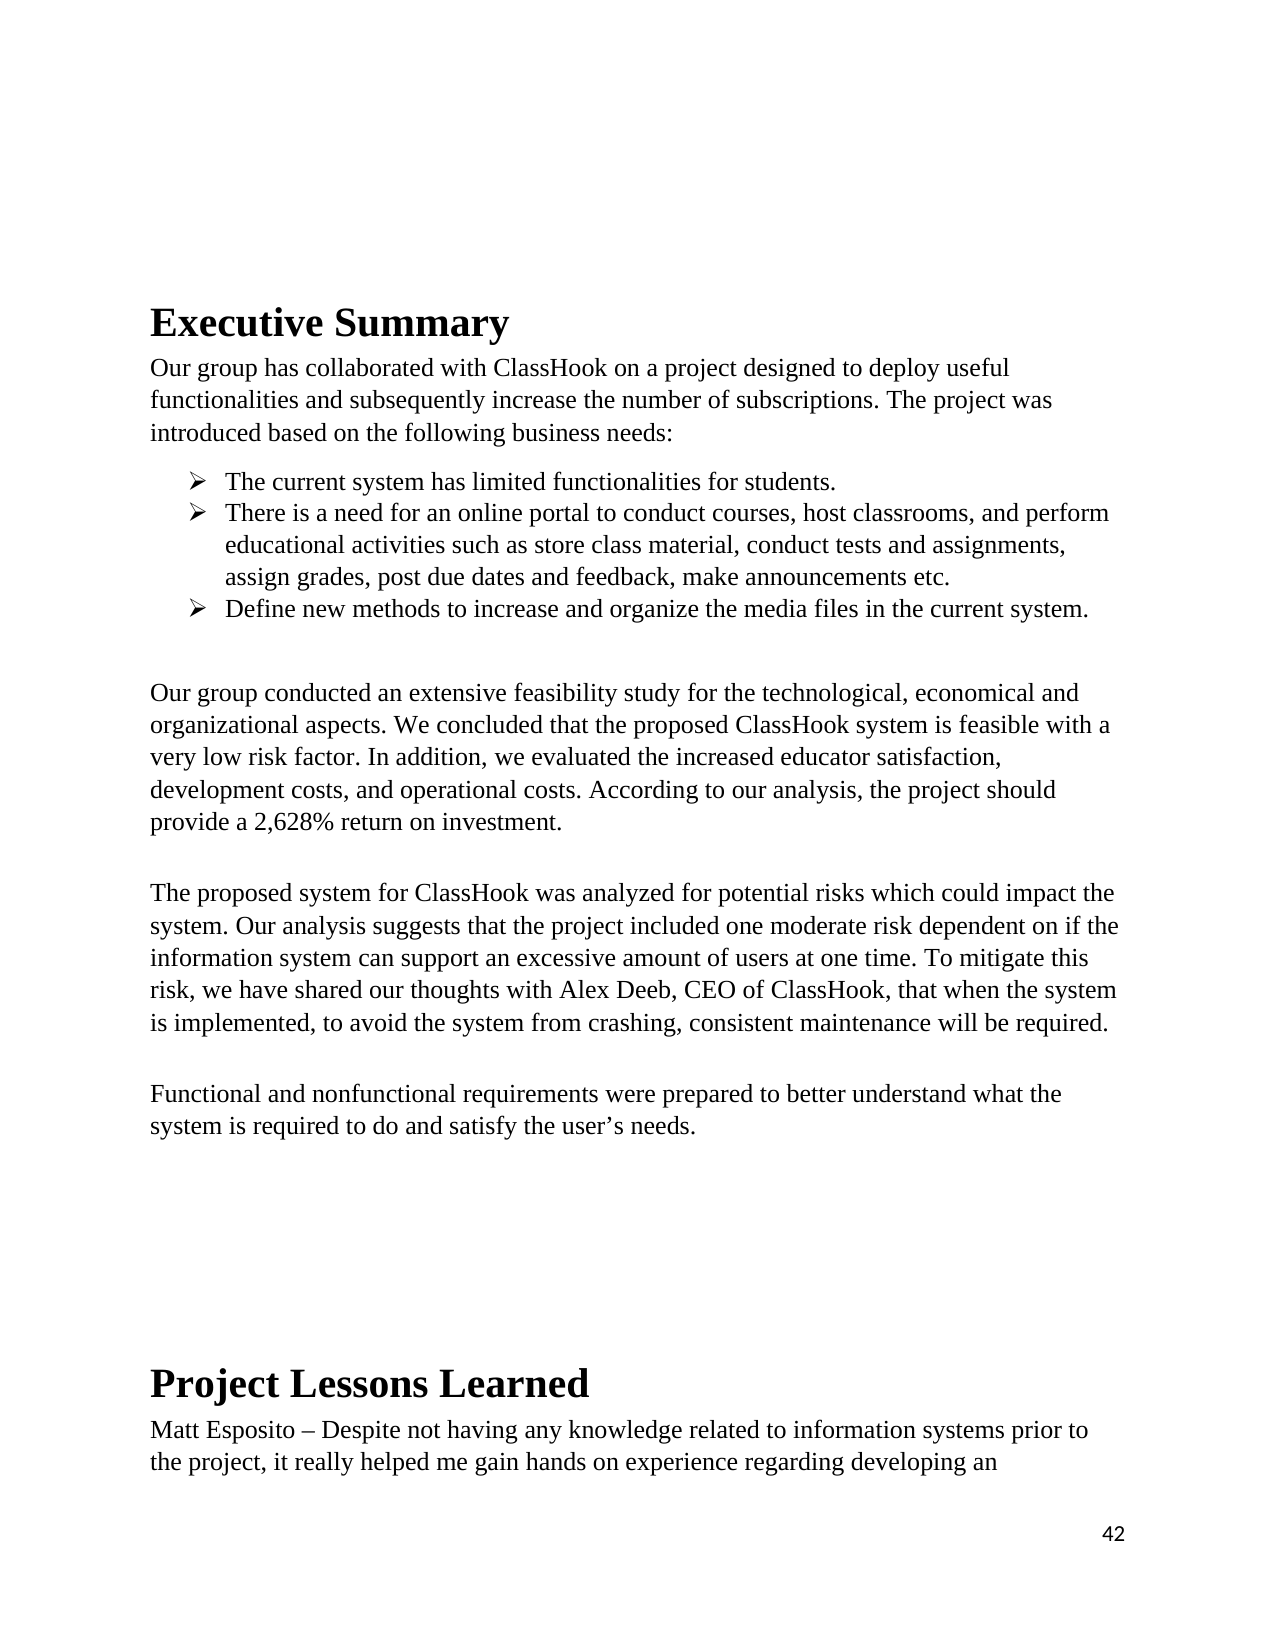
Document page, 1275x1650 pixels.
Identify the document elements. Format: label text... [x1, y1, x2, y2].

list Define new methods to increase and organize the media files in the current system. [187, 593, 1125, 623]
text Our group conducted an extensive feasibility study for the technological, economical and organizational aspects. We concluded that the proposed ClassHook system is feasible with a very low risk factor. In addition, we evaluated the increased educator satisfaction, development costs, and operational costs. According to our analysis, the project should provide a 2,628% return on investment. [150, 677, 1125, 836]
text Our group has collaborated with ClassHook on a project designed to deploy useful functionalities and subsequently increase the number of subscriptions. The project was introduced based on the following business needs: [150, 352, 1125, 447]
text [150, 1414, 1125, 1476]
text The proposed system for ClassHook was analyzed for potential risks which could impact the system. Our analysis suggests that the project included one moderate risk dependent on if the information system can support an excessive amount of users at one time. To mitigate this risk, we have shared our thoughts with Alex Deeb, CEO of ClassHook, that when the system is implemented, to avoid the system from crashing, consistent maintenance will be required. [150, 877, 1125, 1037]
list There is a need for an online portal to conduct courses, host classrooms, and perform educational activities such as store class material, conduct tests and assignments, assign grades, post due dates and feedback, make announcements etc. [187, 497, 1125, 591]
subtitle Executive Summary [150, 297, 1125, 345]
text Functional and nonfunctional requirements were prepared to better understand what the system is required to do and satisfy the user’s needs. [150, 1078, 1125, 1140]
subtitle Project Lessons Learned [150, 1359, 1125, 1407]
list The current system has limited functionalities for students. [187, 466, 1125, 496]
